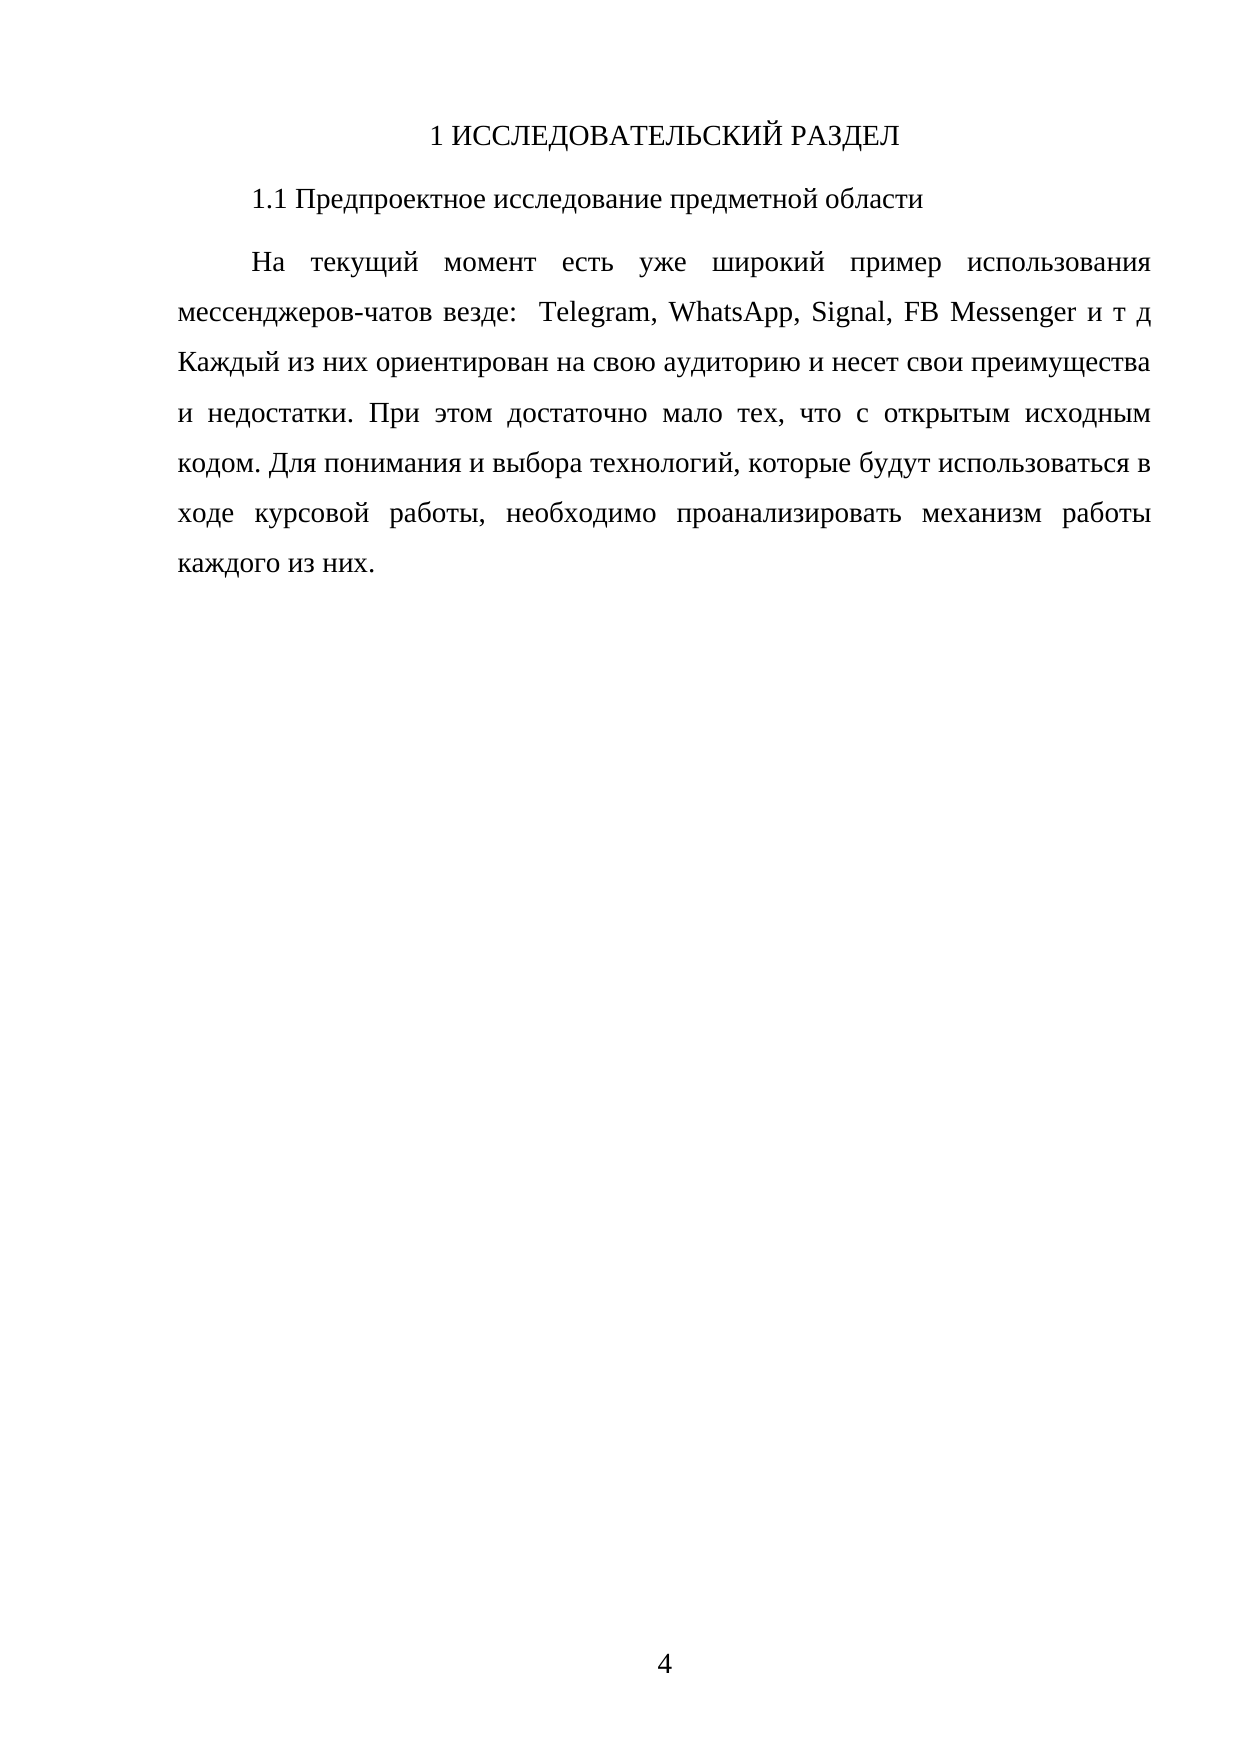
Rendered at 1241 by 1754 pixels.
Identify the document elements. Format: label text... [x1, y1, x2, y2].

subtitle 1 ИССЛЕДОВАТЕЛЬСКИЙ РАЗДЕЛ [177, 118, 1152, 152]
text На текущий момент есть уже широкий пример использования мессенджеров-чатов везде: Telegram, WhatsApp, Signal, FB Messenger и т д Каждый из них ориентирован на свою аудиторию и несет свои преимущества и недостатки. При этом достаточно мало тех, что с открытым исходным кодом. Для понимания и выбора технологий, которые будут использоваться в ходе курсовой работы, необходимо проанализировать механизм работы каждого из них. [177, 244, 1152, 579]
subtitle 1.1 Предпроектное исследование предметной области [177, 181, 1152, 214]
